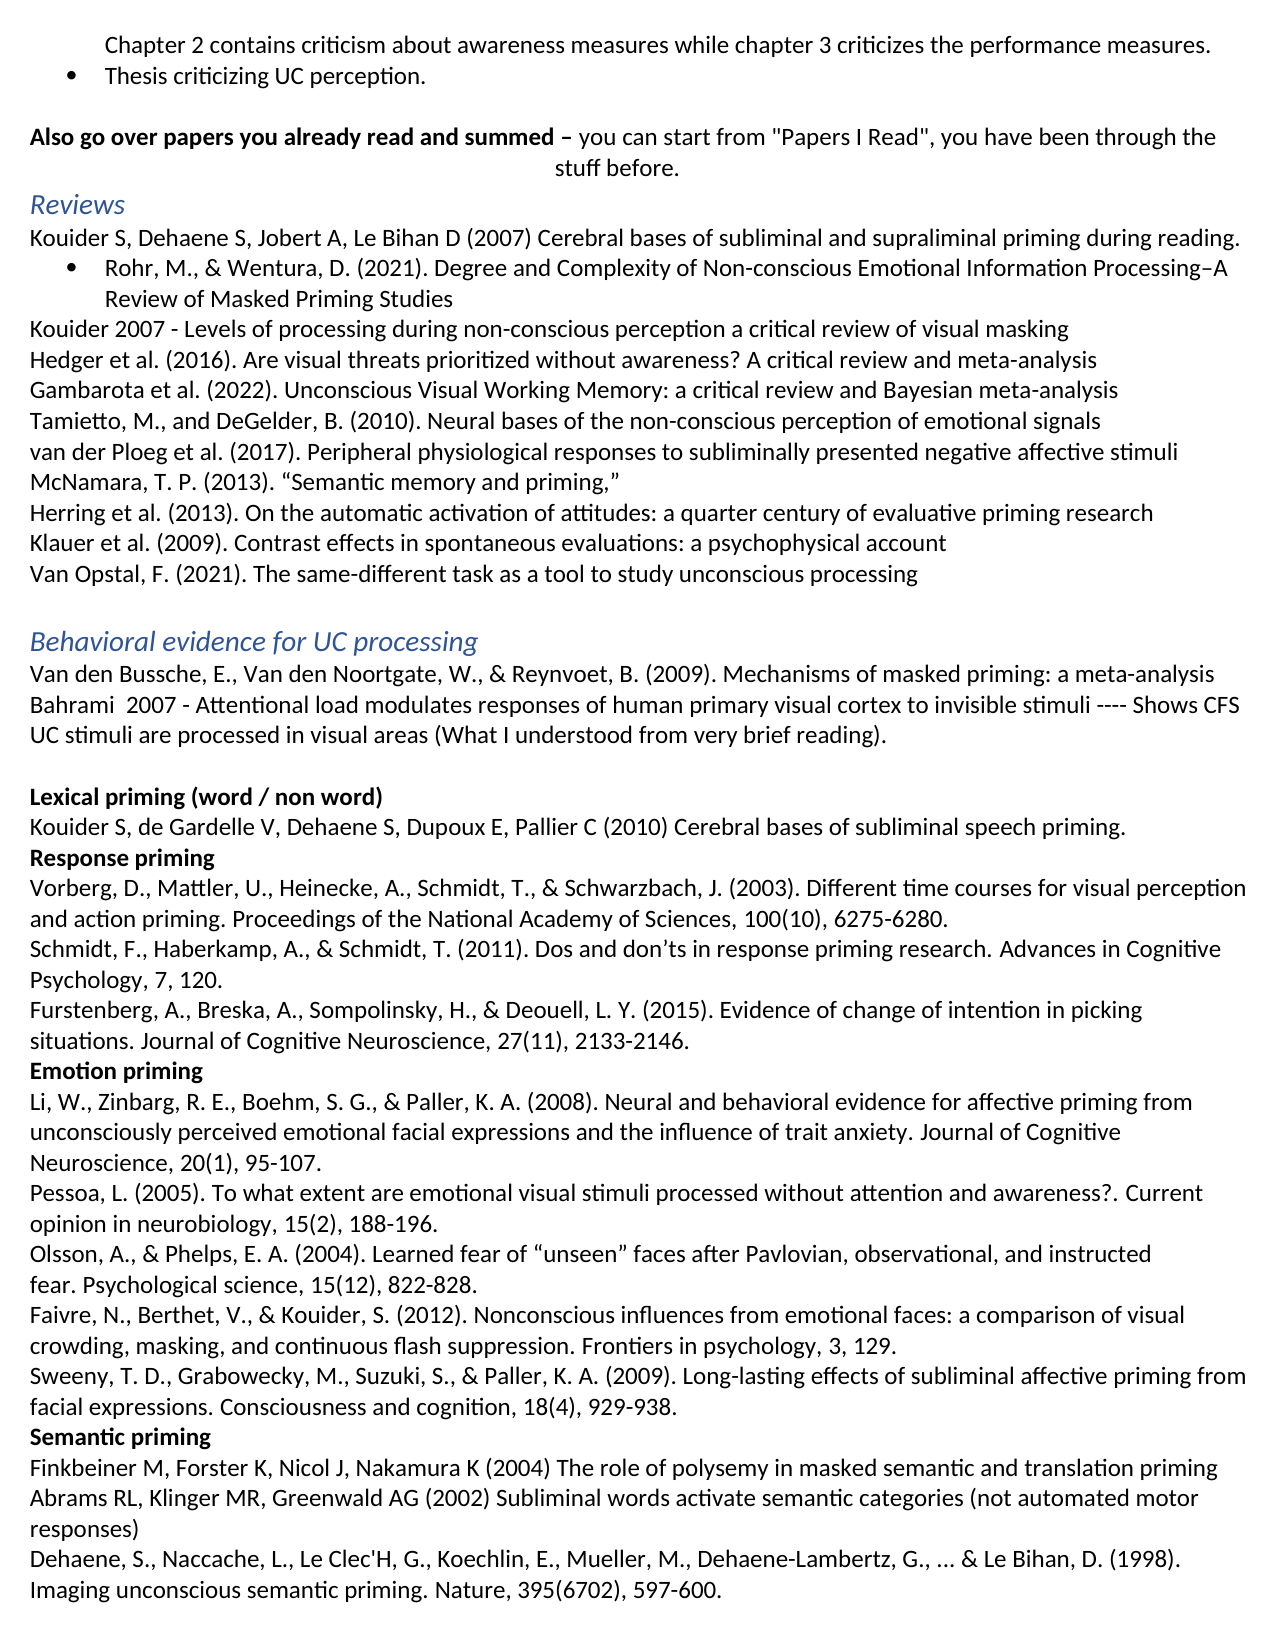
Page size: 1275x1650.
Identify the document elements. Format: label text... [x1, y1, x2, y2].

text Li, W., Zinbarg, R. E., Boehm, S. G., & Paller, K. A. (2008). Neural and behavioral evidence for affective priming from unconsciously perceived emotional facial expressions and the influence of trait anxiety. Journal of Cognitive Neuroscience, 20(1), 95-107. [29, 1086, 1255, 1177]
text Klauer et al. (2009). Contrast effects in spontaneous evaluations: a psychophysical account [29, 527, 1255, 558]
text Dehaene, S., Naccache, L., Le Clec'H, G., Koechlin, E., Mueller, M., Dehaene-Lambertz, G., ... & Le Bihan, D. (1998). Imaging unconscious semantic priming. Nature, 395(6702), 597-600. [29, 1544, 1255, 1605]
subtitle Reviews [29, 186, 1255, 222]
text Faivre, N., Berthet, V., & Kouider, S. (2012). Nonconscious influences from emotional faces: a comparison of visual crowding, masking, and continuous flash suppression. Frontiers in psychology, 3, 129. [29, 1299, 1255, 1361]
text Semantic priming [29, 1422, 1255, 1452]
text Van Opstal, F. (2021). The same-different task as a tool to study unconscious processing [29, 558, 1255, 588]
text Kouider S, Dehaene S, Jobert A, Le Bihan D (2007) Cerebral bases of subliminal and supraliminal priming during reading. [29, 222, 1255, 252]
text Kouider 2007 - Levels of processing during non-conscious perception a critical review of visual masking [29, 313, 1255, 344]
text Kouider S, de Gardelle V, Dehaene S, Dupoux E, Pallier C (2010) Cerebral bases of subliminal speech priming. [29, 811, 1255, 842]
text Tamietto, M., and DeGelder, B. (2010). Neural bases of the non-conscious perception of emotional signals [29, 405, 1255, 436]
subtitle Behavioral evidence for UC processing [29, 623, 1255, 658]
text Hedger et al. (2016). Are visual threats prioritized without awareness? A critical review and meta-analysis [29, 344, 1255, 374]
text Abrams RL, Klinger MR, Greenwald AG (2002) Subliminal words activate semantic categories (not automated motor responses) [29, 1483, 1255, 1544]
text Schmidt, F., Haberkamp, A., & Schmidt, T. (2011). Dos and don’ts in response priming research. Advances in Cognitive Psychology, 7, 120. [29, 933, 1255, 994]
text Vorberg, D., Mattler, U., Heinecke, A., Schmidt, T., & Schwarzbach, J. (2003). Different time courses for visual perception and action priming. Proceedings of the National Academy of Sciences, 100(10), 6275-6280. [29, 872, 1255, 933]
text Lexical priming (word / non word) [29, 781, 1255, 811]
text Finkbeiner M, Forster K, Nicol J, Nakamura K (2004) The role of polysemy in masked semantic and translation priming [29, 1452, 1255, 1483]
text Response priming [29, 842, 1255, 872]
text Furstenberg, A., Breska, A., Sompolinsky, H., & Deouell, L. Y. (2015). Evidence of change of intention in picking situations. Journal of Cognitive Neuroscience, 27(11), 2133-2146. [29, 994, 1255, 1055]
list Chapter 2 contains criticism about awareness measures while chapter 3 criticizes the performance measures. [104, 29, 1255, 60]
text Gambarota et al. (2022). Unconscious Visual Working Memory: a critical review and Bayesian meta-analysis [29, 374, 1255, 405]
text McNamara, T. P. (2013). “Semantic memory and priming,” [29, 466, 1255, 497]
text Van den Bussche, E., Van den Noortgate, W., & Reynvoet, B. (2009). Mechanisms of masked priming: a meta-analysis [29, 658, 1255, 689]
text Emotion priming [29, 1055, 1255, 1086]
text Olsson, A., & Phelps, E. A. (2004). Learned fear of “unseen” faces after Pavlovian, observational, and instructed fear. Psychological science, 15(12), 822-828. [29, 1238, 1255, 1299]
text Bahrami 2007 - Attentional load modulates responses of human primary visual cortex to invisible stimuli ---- Shows CFS UC stimuli are processed in visual areas (What I understood from very brief reading). [29, 689, 1255, 750]
list Rohr, M., & Wentura, D. (2021). Degree and Complexity of Non-conscious Emotional Information Processing–A Review of Masked Priming Studies [67, 252, 1255, 313]
text van der Ploeg et al. (2017). Peripheral physiological responses to subliminally presented negative affective stimuli [29, 436, 1255, 466]
text Also go over papers you already read and summed – you can start from "Papers I Read", you have been through the [29, 121, 1255, 152]
text Sweeny, T. D., Grabowecky, M., Suzuki, S., & Paller, K. A. (2009). Long-lasting effects of subliminal affective priming from facial expressions. Consciousness and cognition, 18(4), 929-938. [29, 1361, 1255, 1422]
list Thesis criticizing UC perception. [67, 60, 1255, 91]
text stuff before. [479, 152, 1255, 182]
text Herring et al. (2013). On the automatic activation of attitudes: a quarter century of evaluative priming research [29, 497, 1255, 527]
text Pessoa, L. (2005). To what extent are emotional visual stimuli processed without attention and awareness?. Current opinion in neurobiology, 15(2), 188-196. [29, 1177, 1255, 1238]
